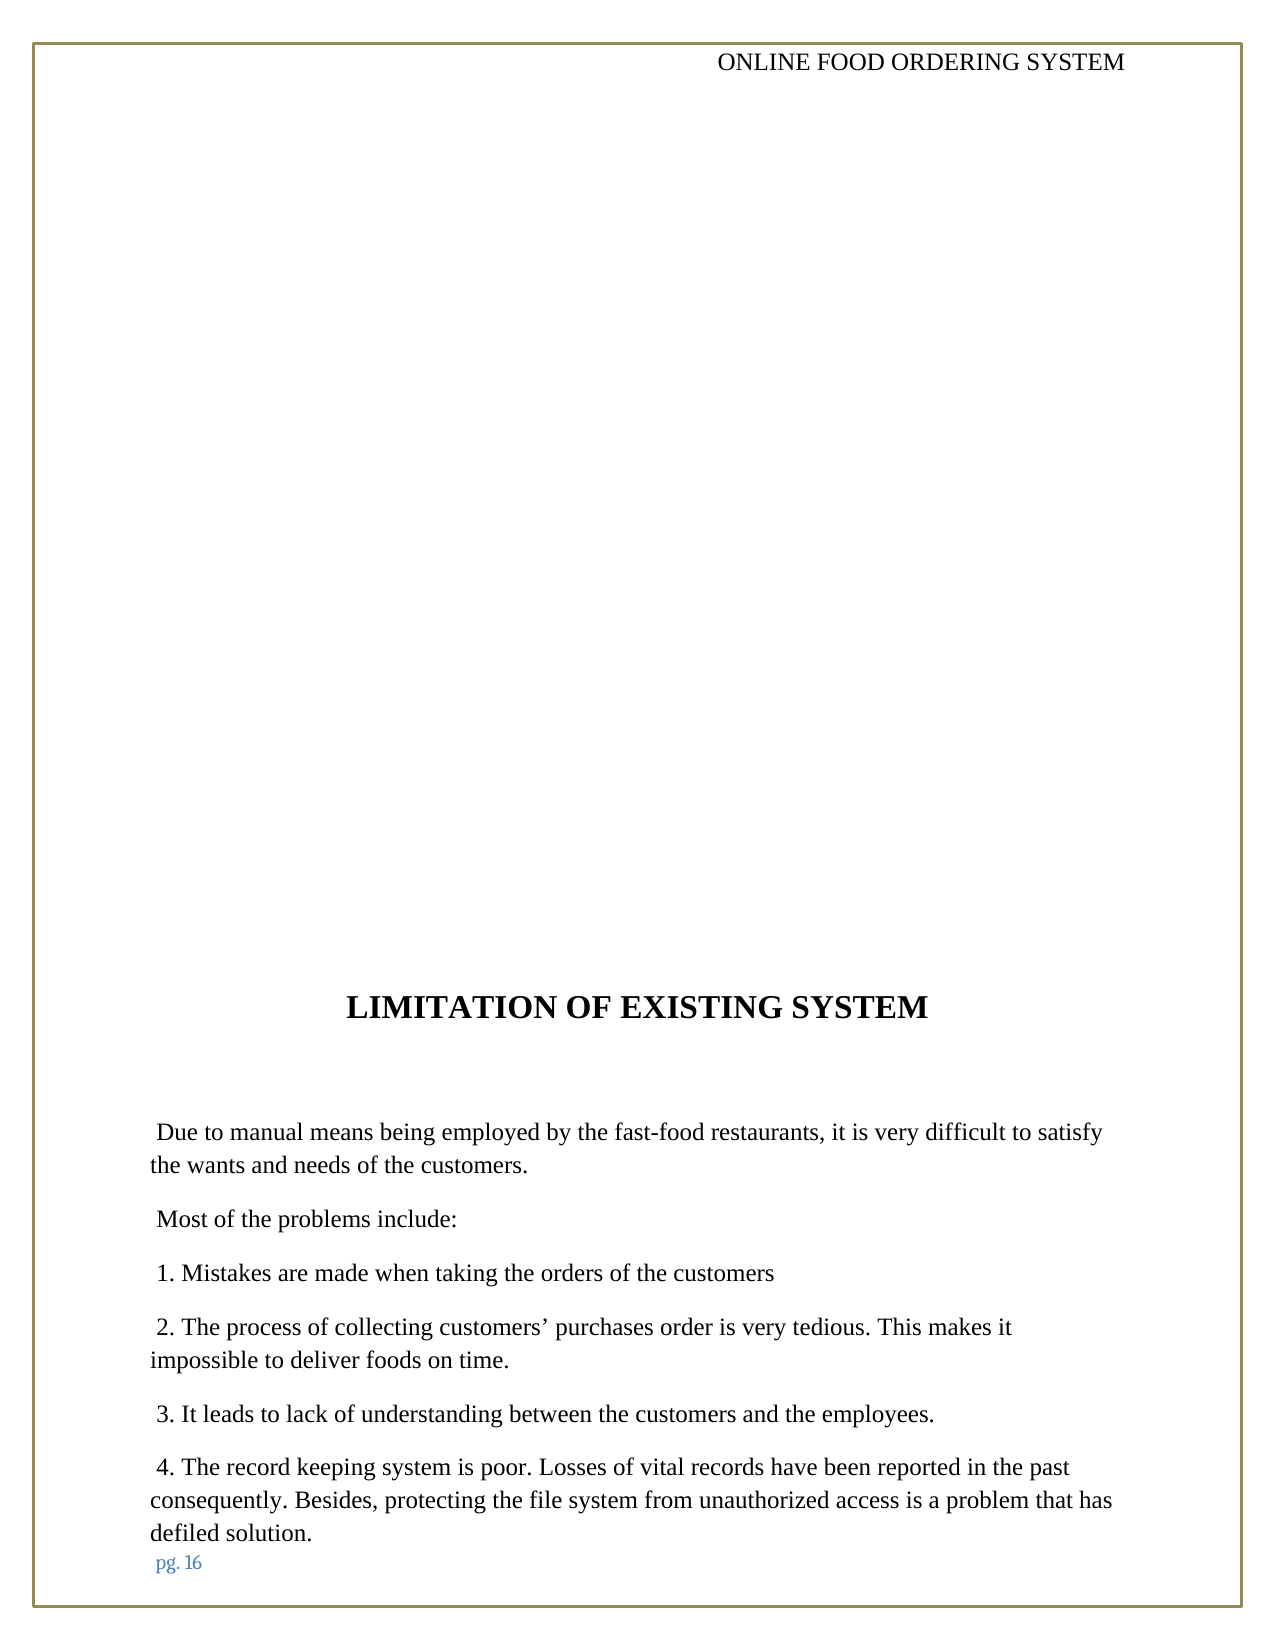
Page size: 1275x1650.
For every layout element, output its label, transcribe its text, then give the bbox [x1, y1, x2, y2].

text Due to manual means being employed by the fast-food restaurants, it is very difficult to satisfy the wants and needs of the customers. [150, 1117, 1125, 1179]
text Most of the problems include: [150, 1204, 1125, 1233]
text LIMITATION OF EXISTING SYSTEM [150, 987, 1125, 1026]
text 3. It leads to lack of understanding between the customers and the employees. [150, 1399, 1125, 1427]
text 1. Mistakes are made when taking the orders of the customers [150, 1258, 1125, 1287]
text 4. The record keeping system is poor. Losses of vital records have been reported in the past consequently. Besides, protecting the file system from unauthorized access is a problem that has defiled solution. [150, 1452, 1125, 1547]
text 2. The process of collecting customers’ purchases order is very tedious. This makes it impossible to deliver foods on time. [150, 1312, 1125, 1373]
